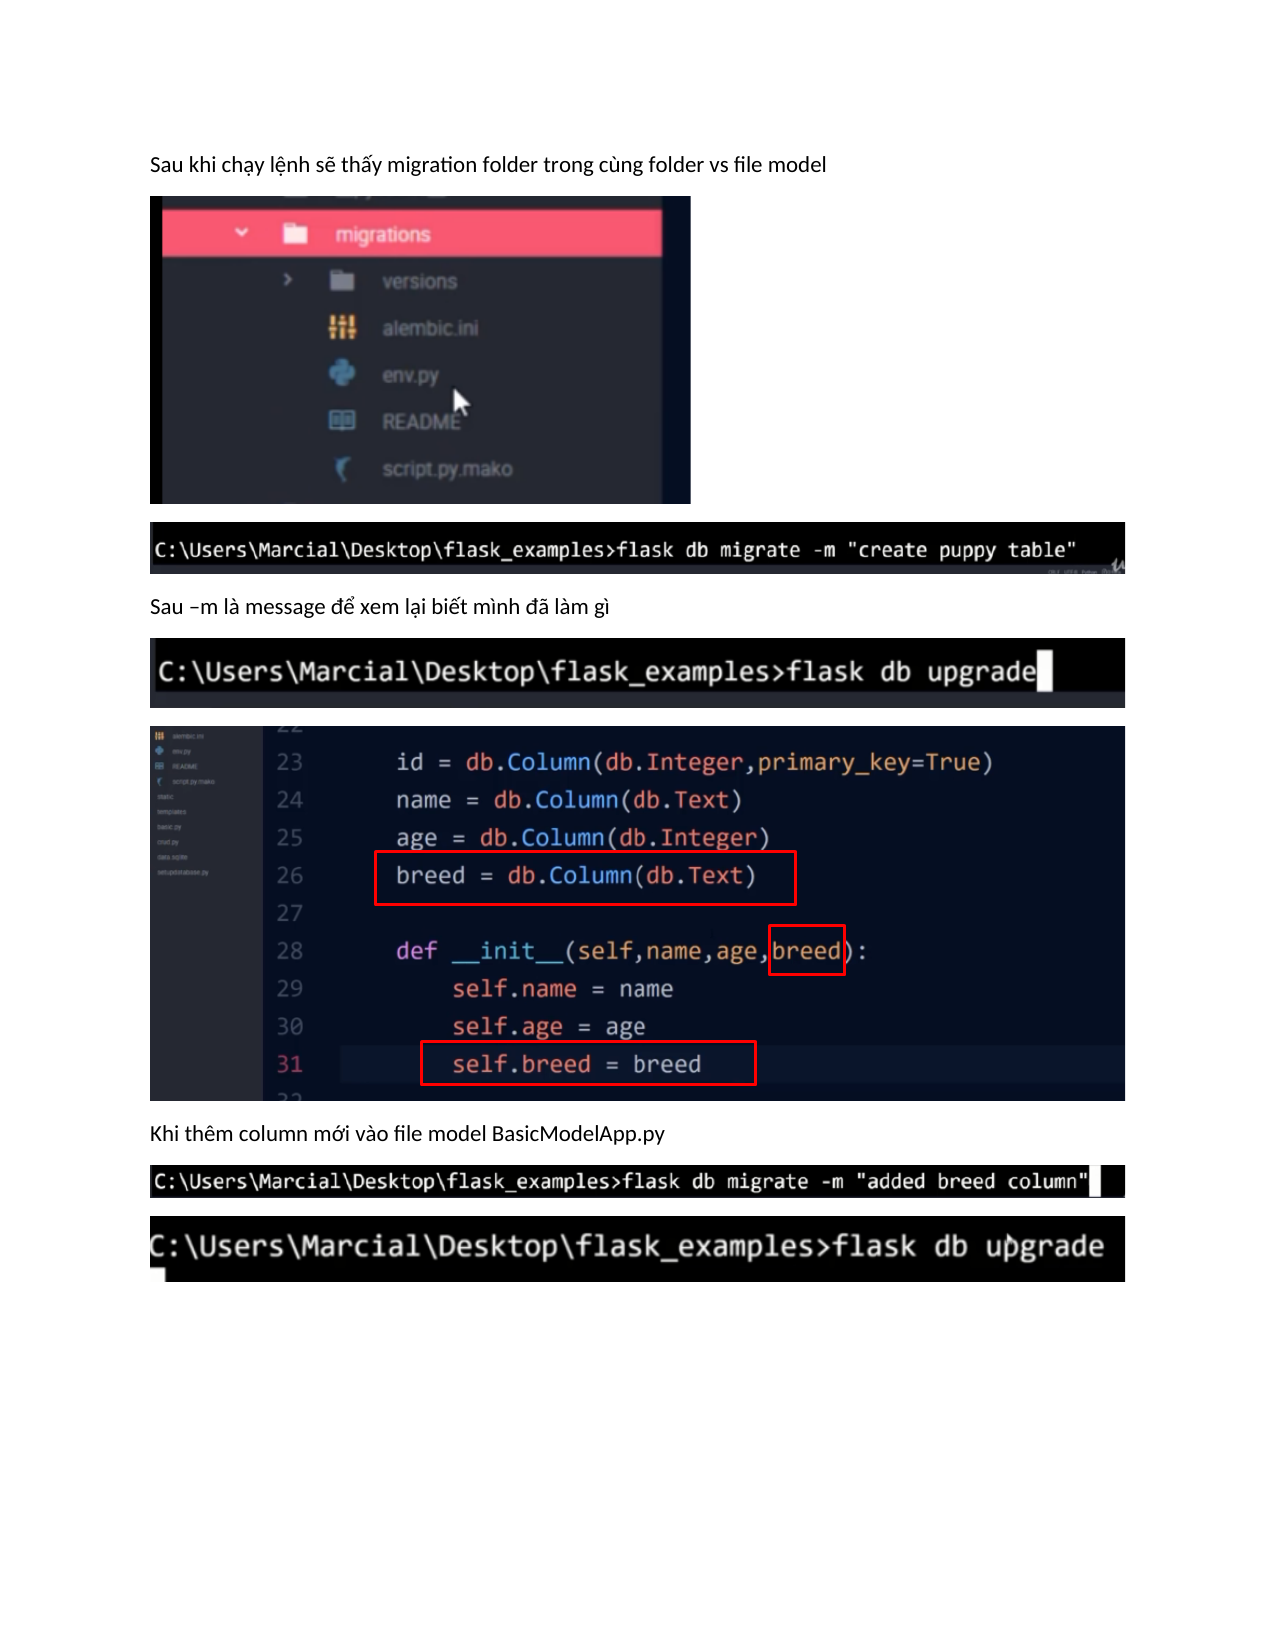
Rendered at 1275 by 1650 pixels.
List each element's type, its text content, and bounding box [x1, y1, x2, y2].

text Sau –m là message để xem lại biết mình đã làm gì [150, 592, 1125, 620]
text Khi thêm column mới vào file model BasicModelApp.py [150, 1119, 1125, 1147]
picture [150, 522, 1125, 574]
picture [150, 1216, 1125, 1282]
picture [150, 638, 1125, 708]
picture [150, 196, 691, 504]
picture [150, 726, 1125, 1101]
text Sau khi chạy lệnh sẽ thấy migration folder trong cùng folder vs file model [150, 150, 1125, 178]
picture [150, 1165, 1125, 1198]
